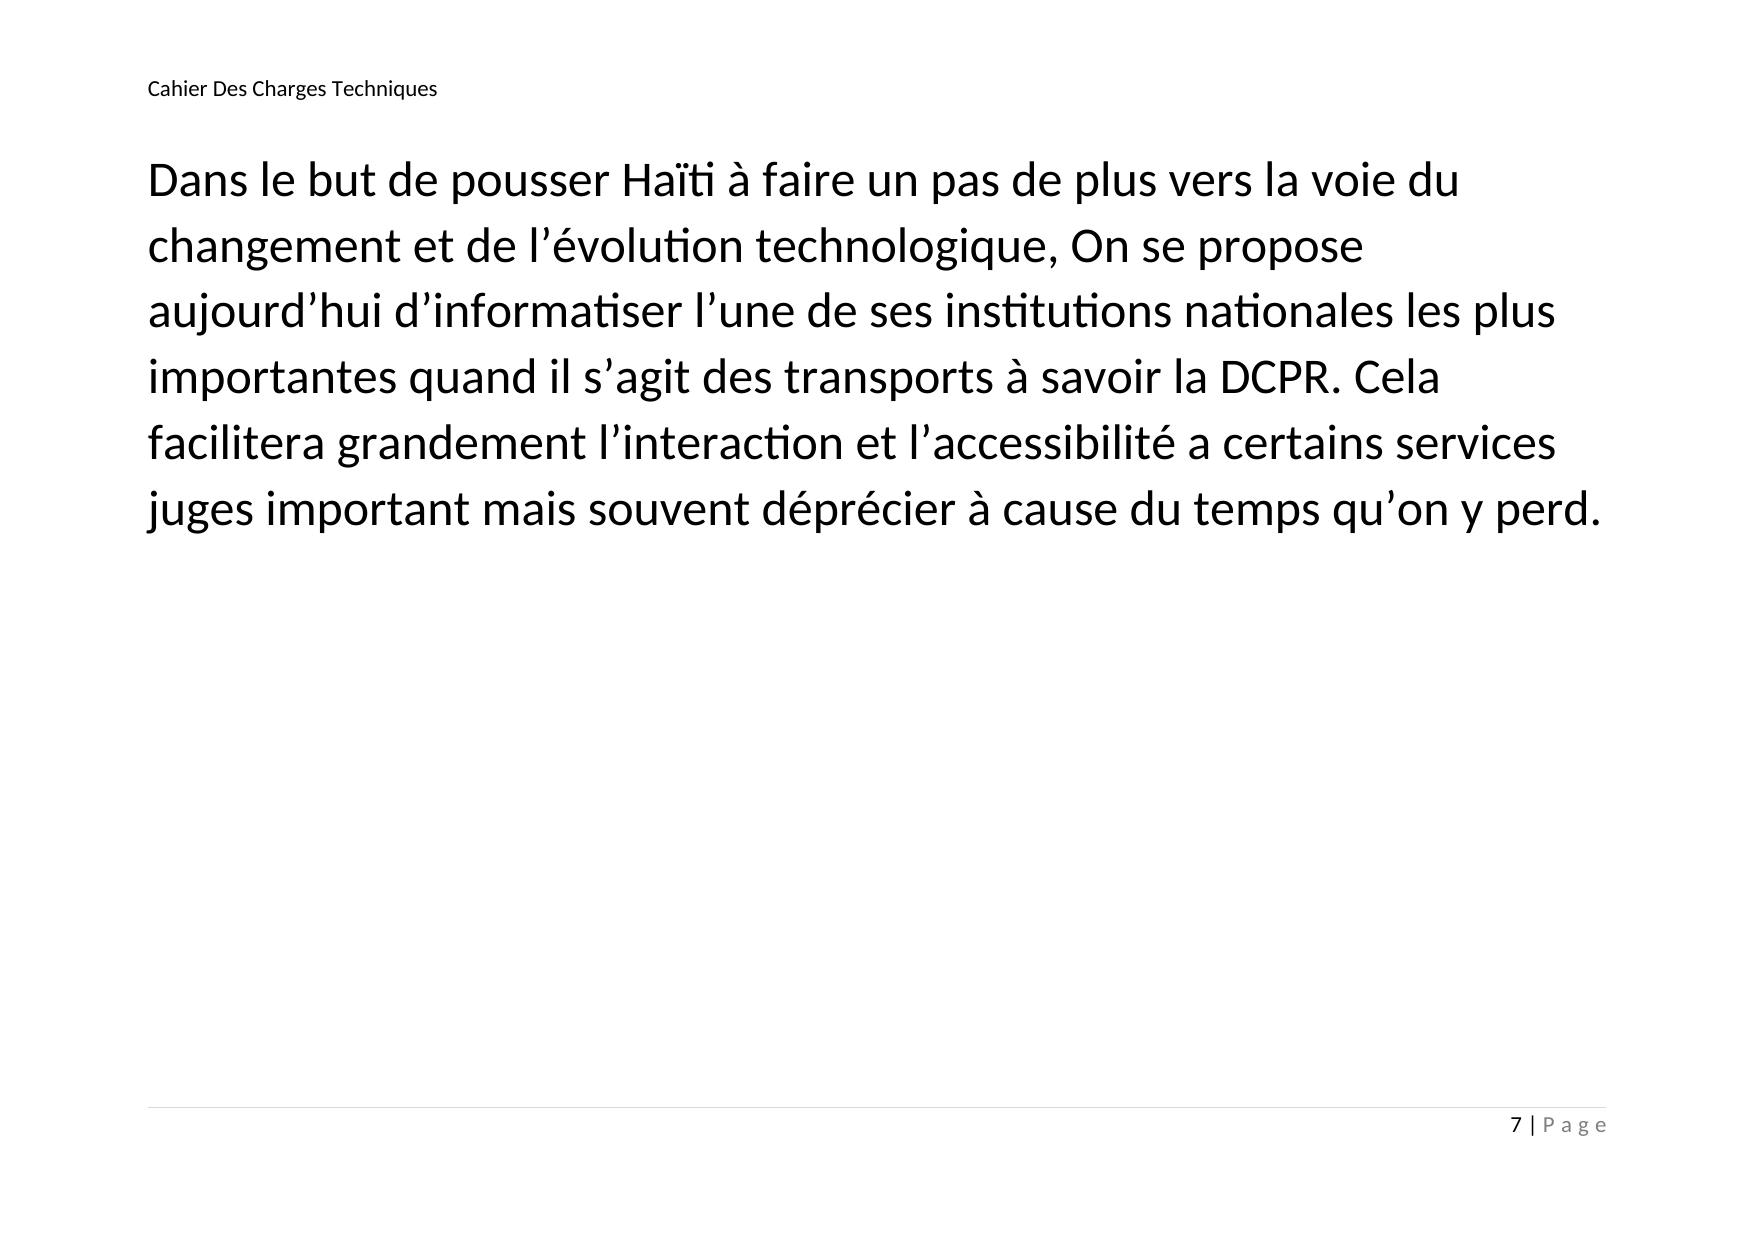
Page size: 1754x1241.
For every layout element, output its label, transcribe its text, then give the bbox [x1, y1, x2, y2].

text Dans le but de pousser Haïti à faire un pas de plus vers la voie du changement et de l’évolution technologique, On se propose aujourd’hui d’informatiser l’une de ses institutions nationales les plus importantes quand il s’agit des transports à savoir la DCPR. Cela facilitera grandement l’interaction et l’accessibilité a certains services juges important mais souvent déprécier à cause du temps qu’on y perd. [148, 148, 1606, 538]
